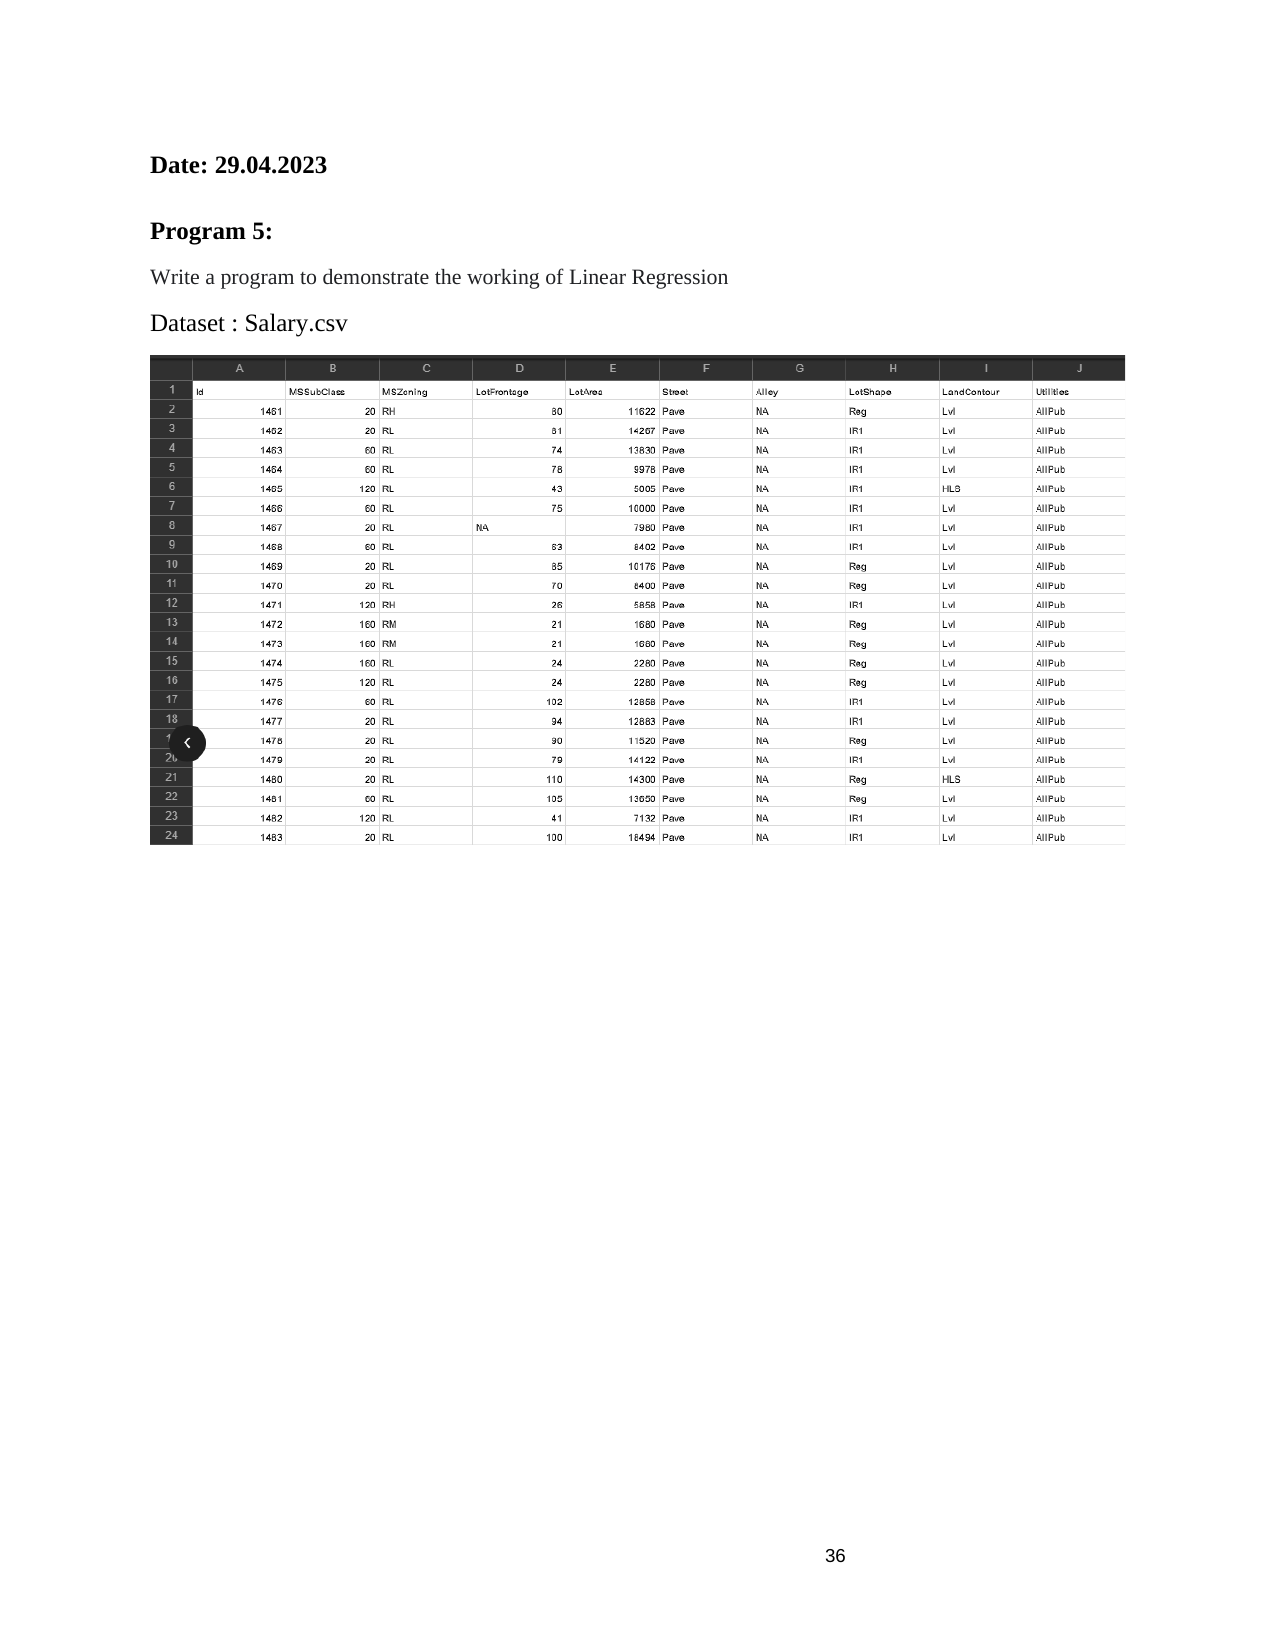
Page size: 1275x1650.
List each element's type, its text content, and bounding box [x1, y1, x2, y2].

picture [150, 355, 1125, 845]
text Date: 29.04.2023 [150, 150, 1125, 179]
text Write a program to demonstrate the working of Linear Regression [150, 264, 1125, 289]
text Program 5: [150, 216, 1125, 245]
text Dataset : Salary.csv [150, 308, 1125, 336]
